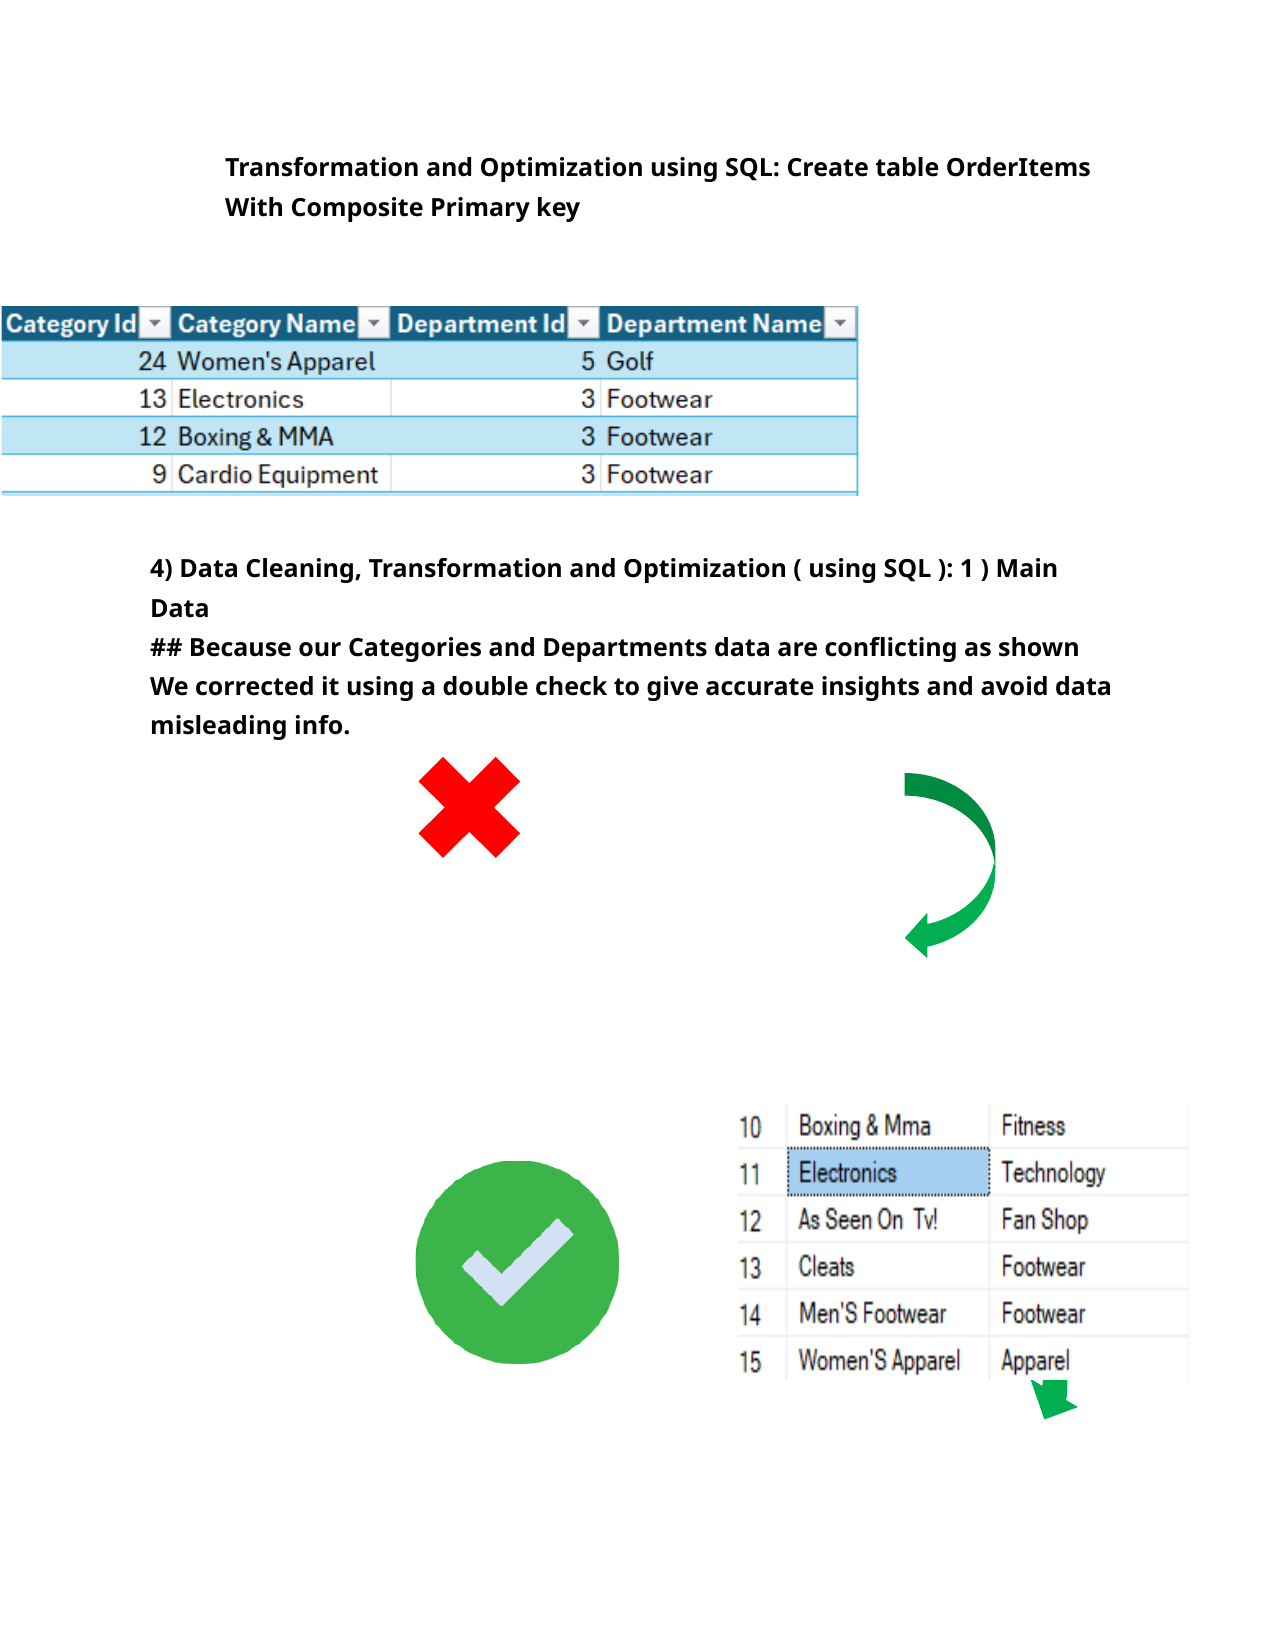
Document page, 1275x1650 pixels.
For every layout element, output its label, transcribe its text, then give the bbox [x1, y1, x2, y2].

picture [415, 1161, 619, 1364]
text 4) Data Cleaning, Transformation and Optimization ( using SQL ): 1 ) Main Data ## Because our Categories and Departments data are conflicting as shown We corrected it using a double check to give accurate insights and avoid data misleading info. [150, 551, 1125, 781]
picture [737, 1103, 1189, 1380]
picture [1, 306, 860, 496]
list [225, 150, 1125, 529]
